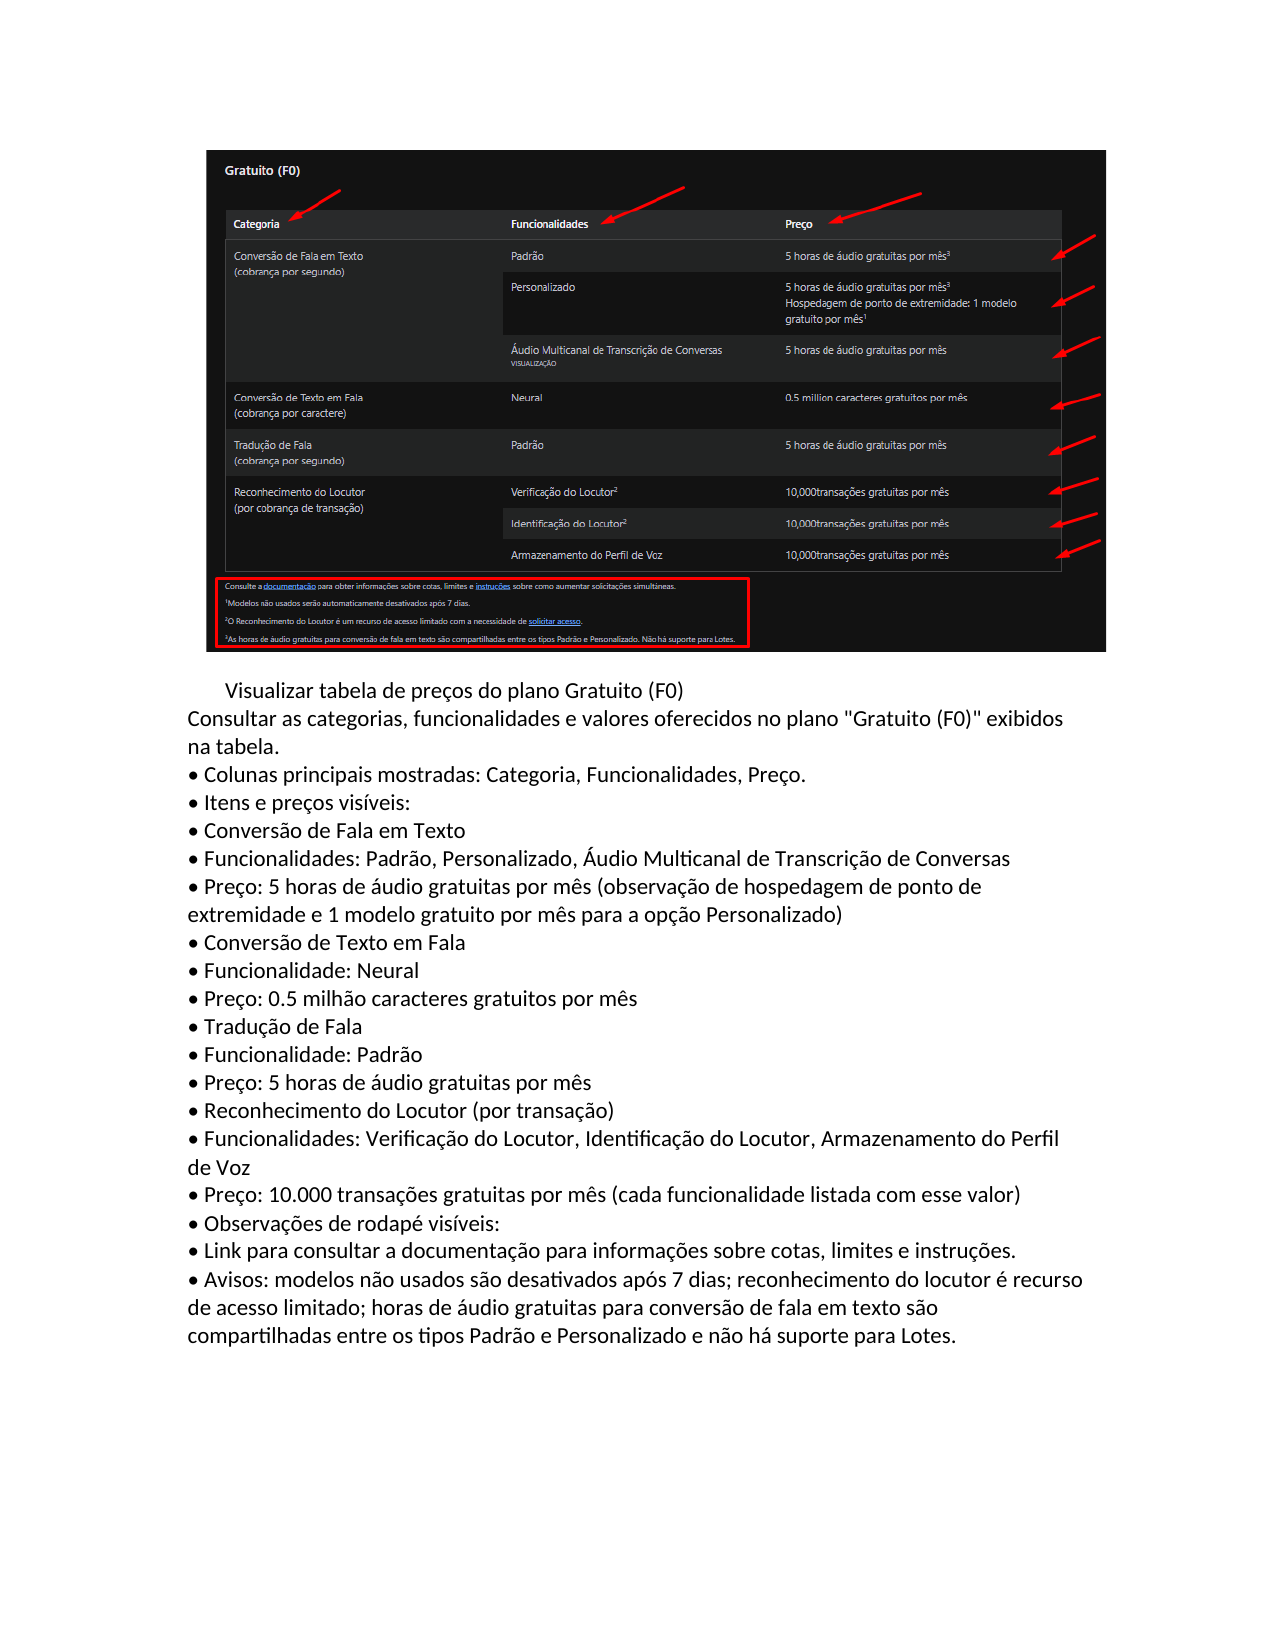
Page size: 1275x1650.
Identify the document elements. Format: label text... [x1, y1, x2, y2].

picture [206, 150, 1107, 652]
text Visualizar tabela de preços do plano Gratuito (F0) Consultar as categorias, funcionalidades e valores oferecidos no plano "Gratuito (F0)" exibidos na tabela. • Colunas principais mostradas: Categoria, Funcionalidades, Preço. • Itens e preços visíveis: • Conversão de Fala em Texto • Funcionalidades: Padrão, Personalizado, Áudio Multicanal de Transcrição de Conversas • Preço: 5 horas de áudio gratuitas por mês (observação de hospedagem de ponto de extremidade e 1 modelo gratuito por mês para a opção Personalizado) • Conversão de Texto em Fala • Funcionalidade: Neural • Preço: 0.5 milhão caracteres gratuitos por mês • Tradução de Fala • Funcionalidade: Padrão • Preço: 5 horas de áudio gratuitas por mês • Reconhecimento do Locutor (por transação) • Funcionalidades: Verificação do Locutor, Identificação do Locutor, Armazenamento do Perfil de Voz • Preço: 10.000 transações gratuitas por mês (cada funcionalidade listada com esse valor) • Observações de rodapé visíveis: • Link para consultar a documentação para informações sobre cotas, limites e instruções. • Avisos: modelos não usados são desativados após 7 dias; reconhecimento do locutor é recurso de acesso limitado; horas de áudio gratuitas para conversão de fala em texto são compartilhadas entre os tipos Padrão e Personalizado e não há suporte para Lotes. [187, 676, 1087, 1349]
